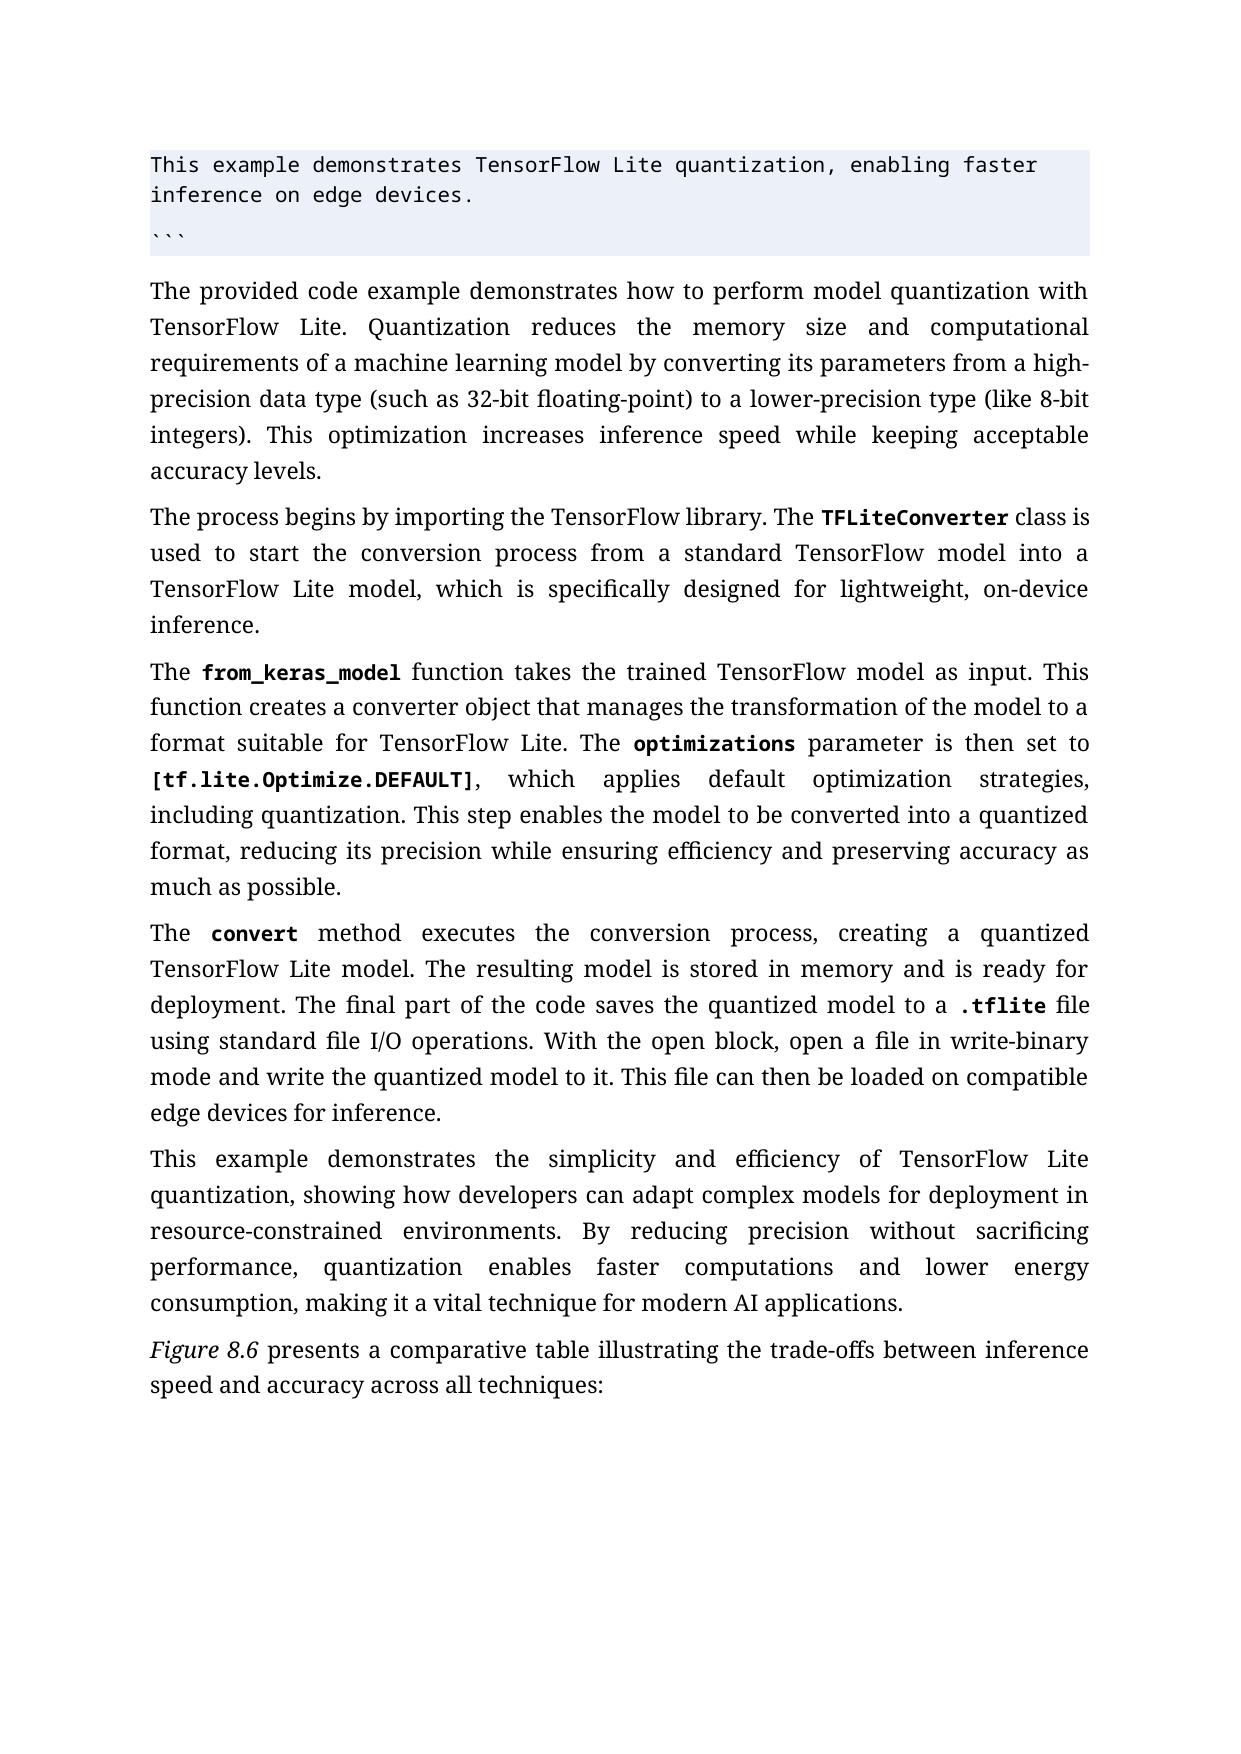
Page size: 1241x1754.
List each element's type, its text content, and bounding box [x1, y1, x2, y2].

text This example demonstrates TensorFlow Lite quantization, enabling faster inference on edge devices. [150, 150, 1090, 209]
text The provided code example demonstrates how to perform model quantization with TensorFlow Lite. Quantization reduces the memory size and computational requirements of a machine learning model by converting its parameters from a high-precision data type (such as 32-bit floating-point) to a lower-precision type (like 8-bit integers). This optimization increases inference speed while keeping acceptable accuracy levels. [150, 275, 1090, 486]
text This example demonstrates the simplicity and efficiency of TensorFlow Lite quantization, showing how developers can adapt complex models for deployment in resource-constrained environments. By reducing precision without sacrificing performance, quantization enables faster computations and lower energy consumption, making it a vital technique for modern AI applications. [150, 1143, 1090, 1318]
text The convert method executes the conversion process, creating a quantized TensorFlow Lite model. The resulting model is stored in memory and is ready for deployment. The final part of the code saves the quantized model to a .tflite file using standard file I/O operations. With the open block, open a file in write-binary mode and write the quantized model to it. This file can then be loaded on compatible edge devices for inference. [150, 917, 1090, 1128]
text The process begins by importing the TensorFlow library. The TFLiteConverter class is used to start the conversion process from a standard TensorFlow model into a TensorFlow Lite model, which is specifically designed for lightweight, on-device inference. [150, 501, 1090, 640]
text The from_keras_model function takes the trained TensorFlow model as input. This function creates a converter object that manages the transformation of the model to a format suitable for TensorFlow Lite. The optimizations parameter is then set to [tf.lite.Optimize.DEFAULT], which applies default optimization strategies, including quantization. This step enables the model to be converted into a quantized format, reducing its precision while ensuring efficiency and preserving accuracy as much as possible. [150, 655, 1090, 902]
text ``` [150, 228, 1090, 256]
text Figure 8.6 presents a comparative table illustrating the trade-offs between inference speed and accuracy across all techniques: [150, 1333, 1090, 1401]
